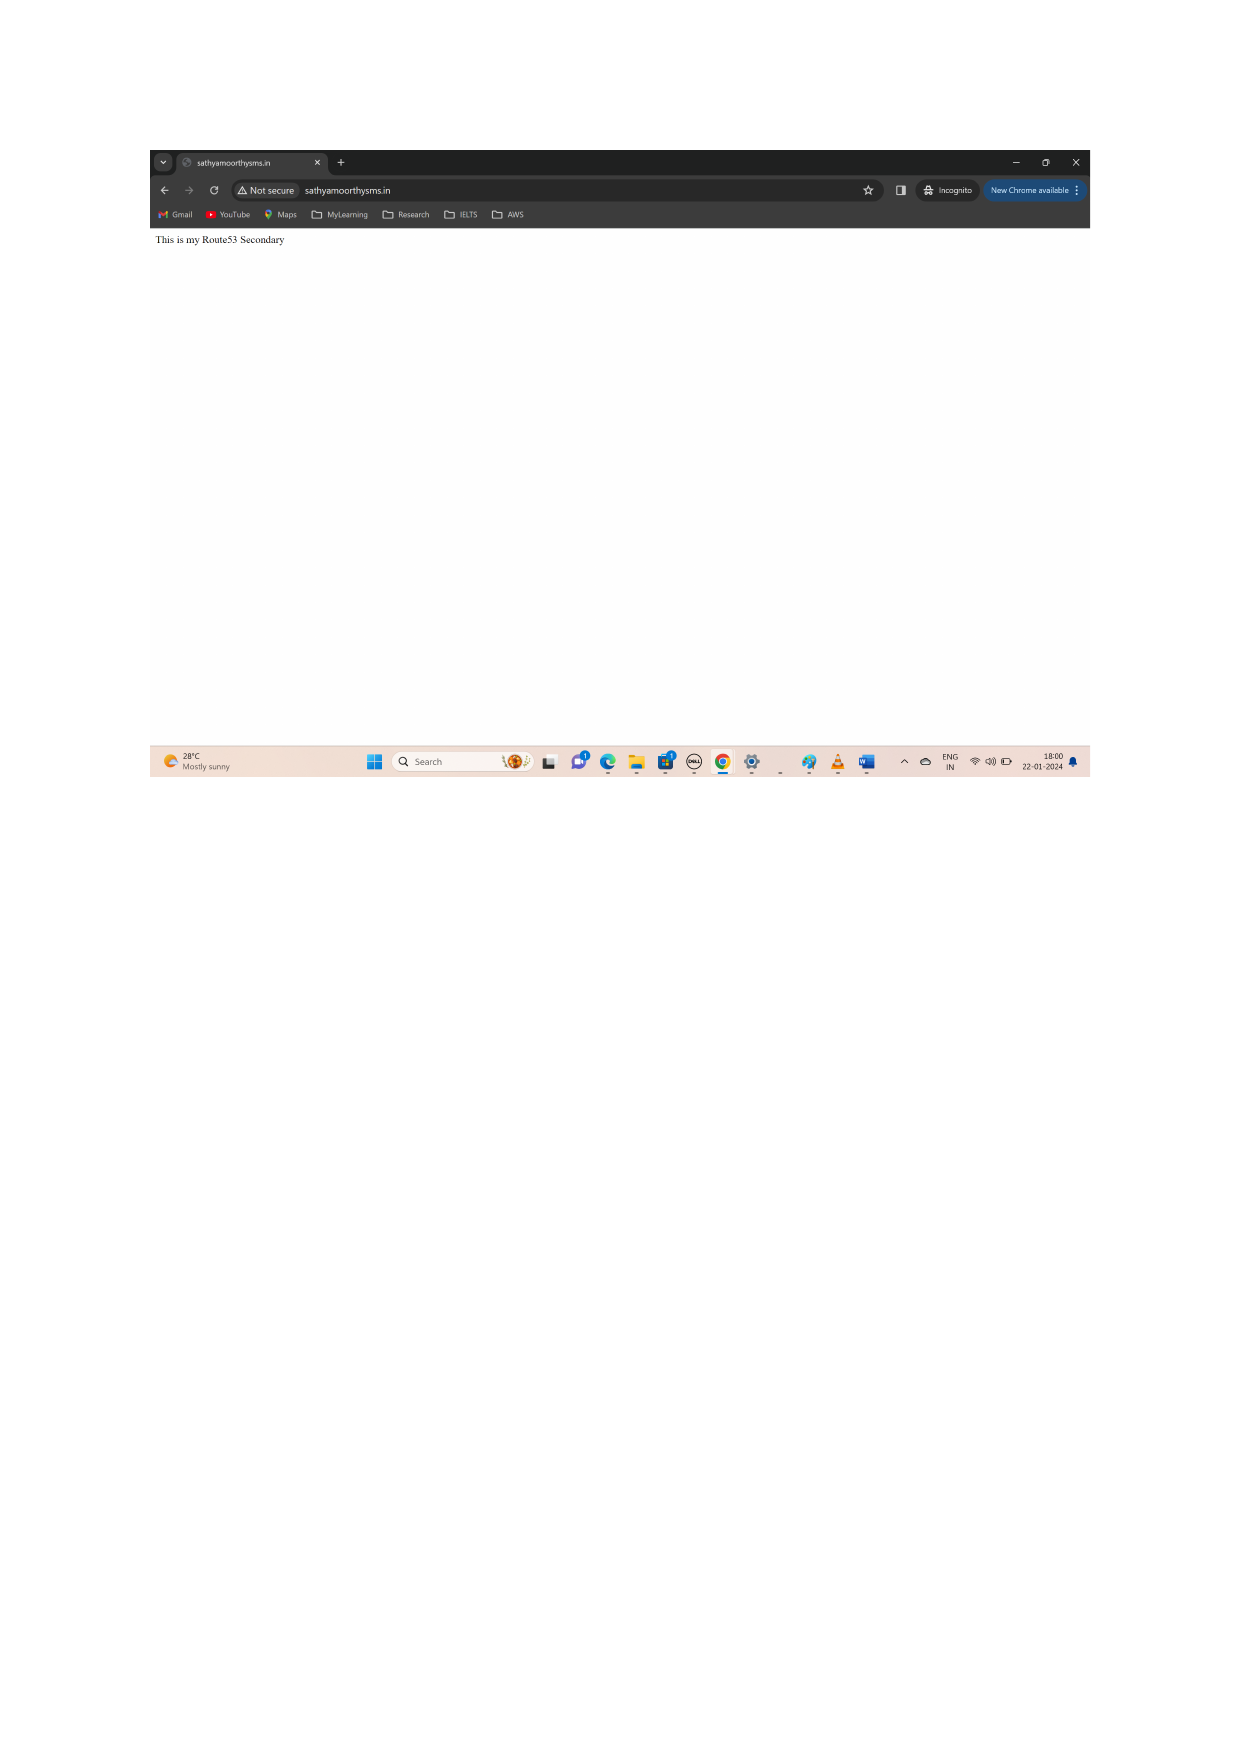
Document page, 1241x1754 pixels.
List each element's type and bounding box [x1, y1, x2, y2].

picture [150, 150, 1091, 777]
